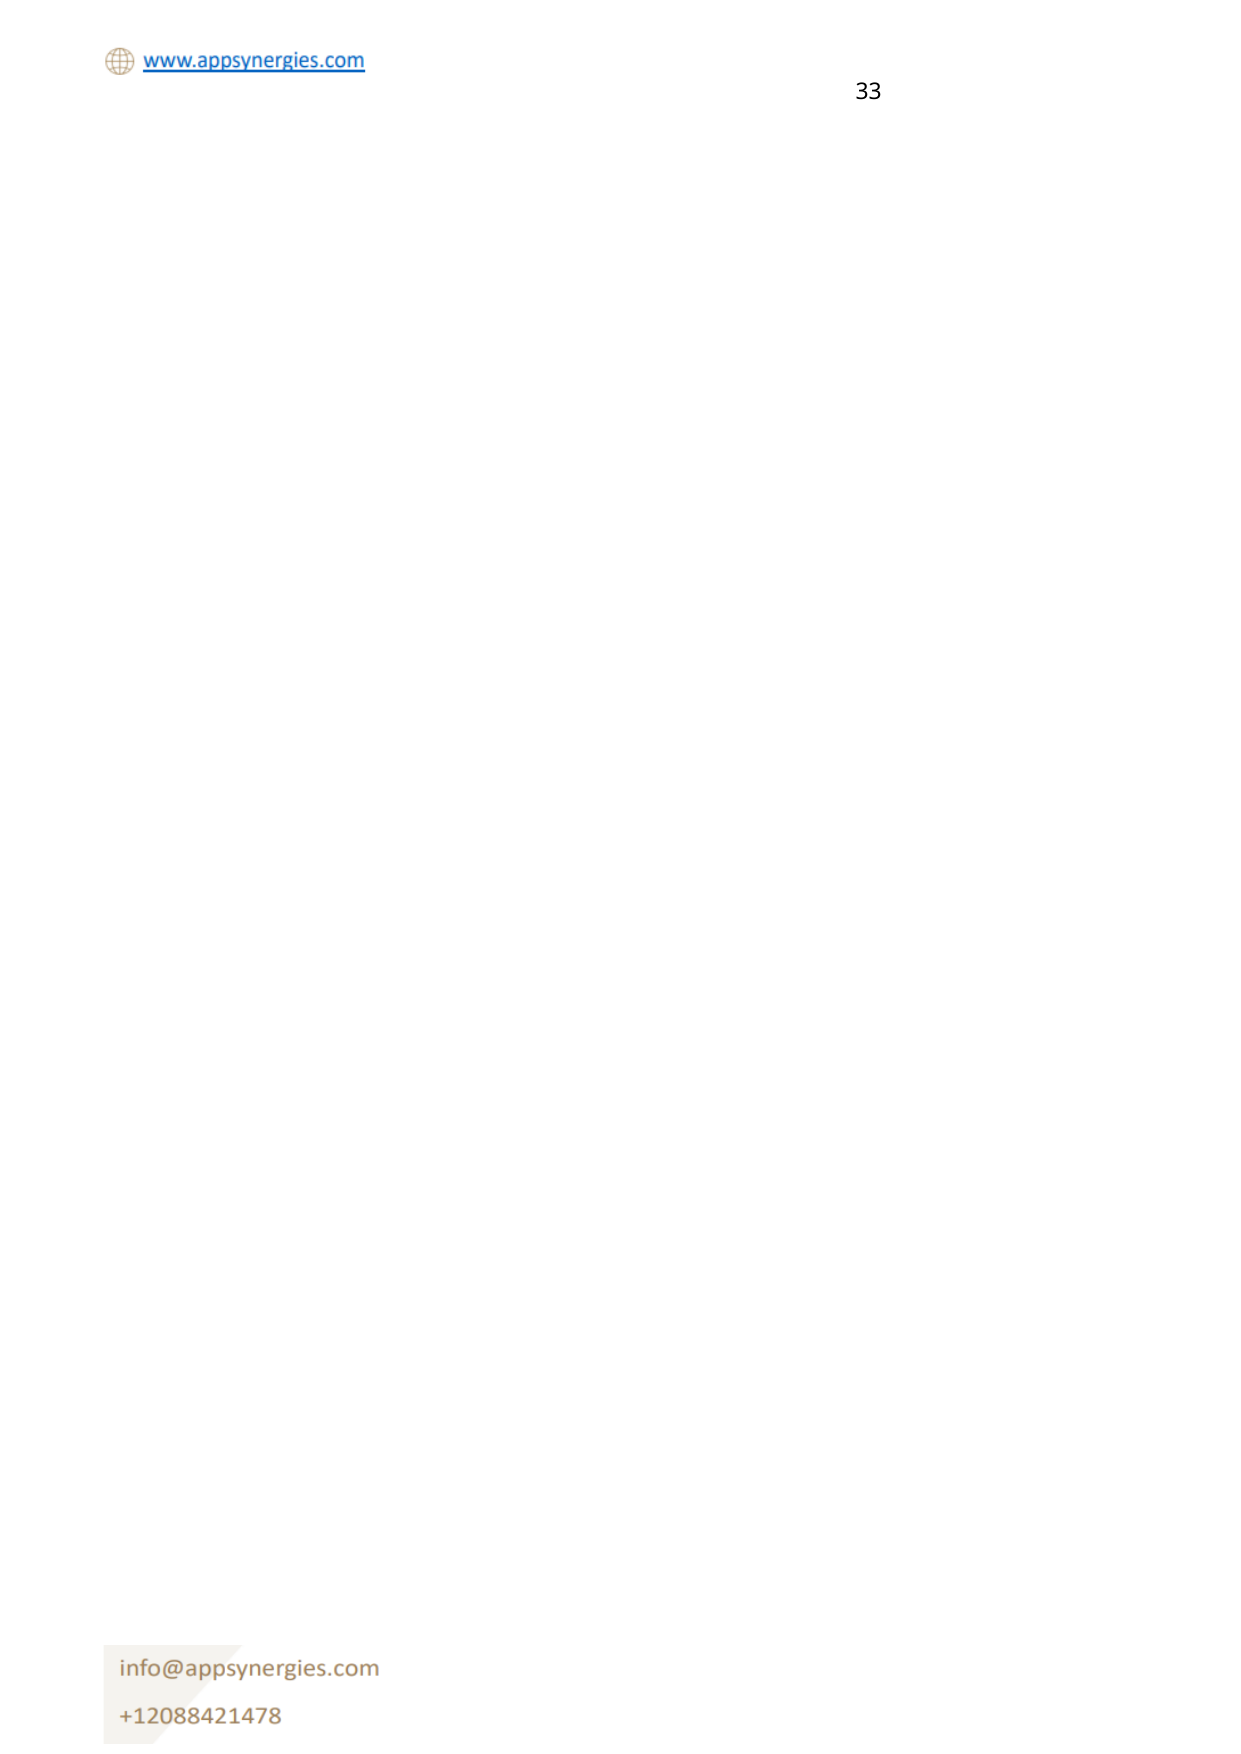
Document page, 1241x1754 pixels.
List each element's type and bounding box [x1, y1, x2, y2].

picture [103, 40, 369, 84]
picture [103, 1645, 380, 1744]
